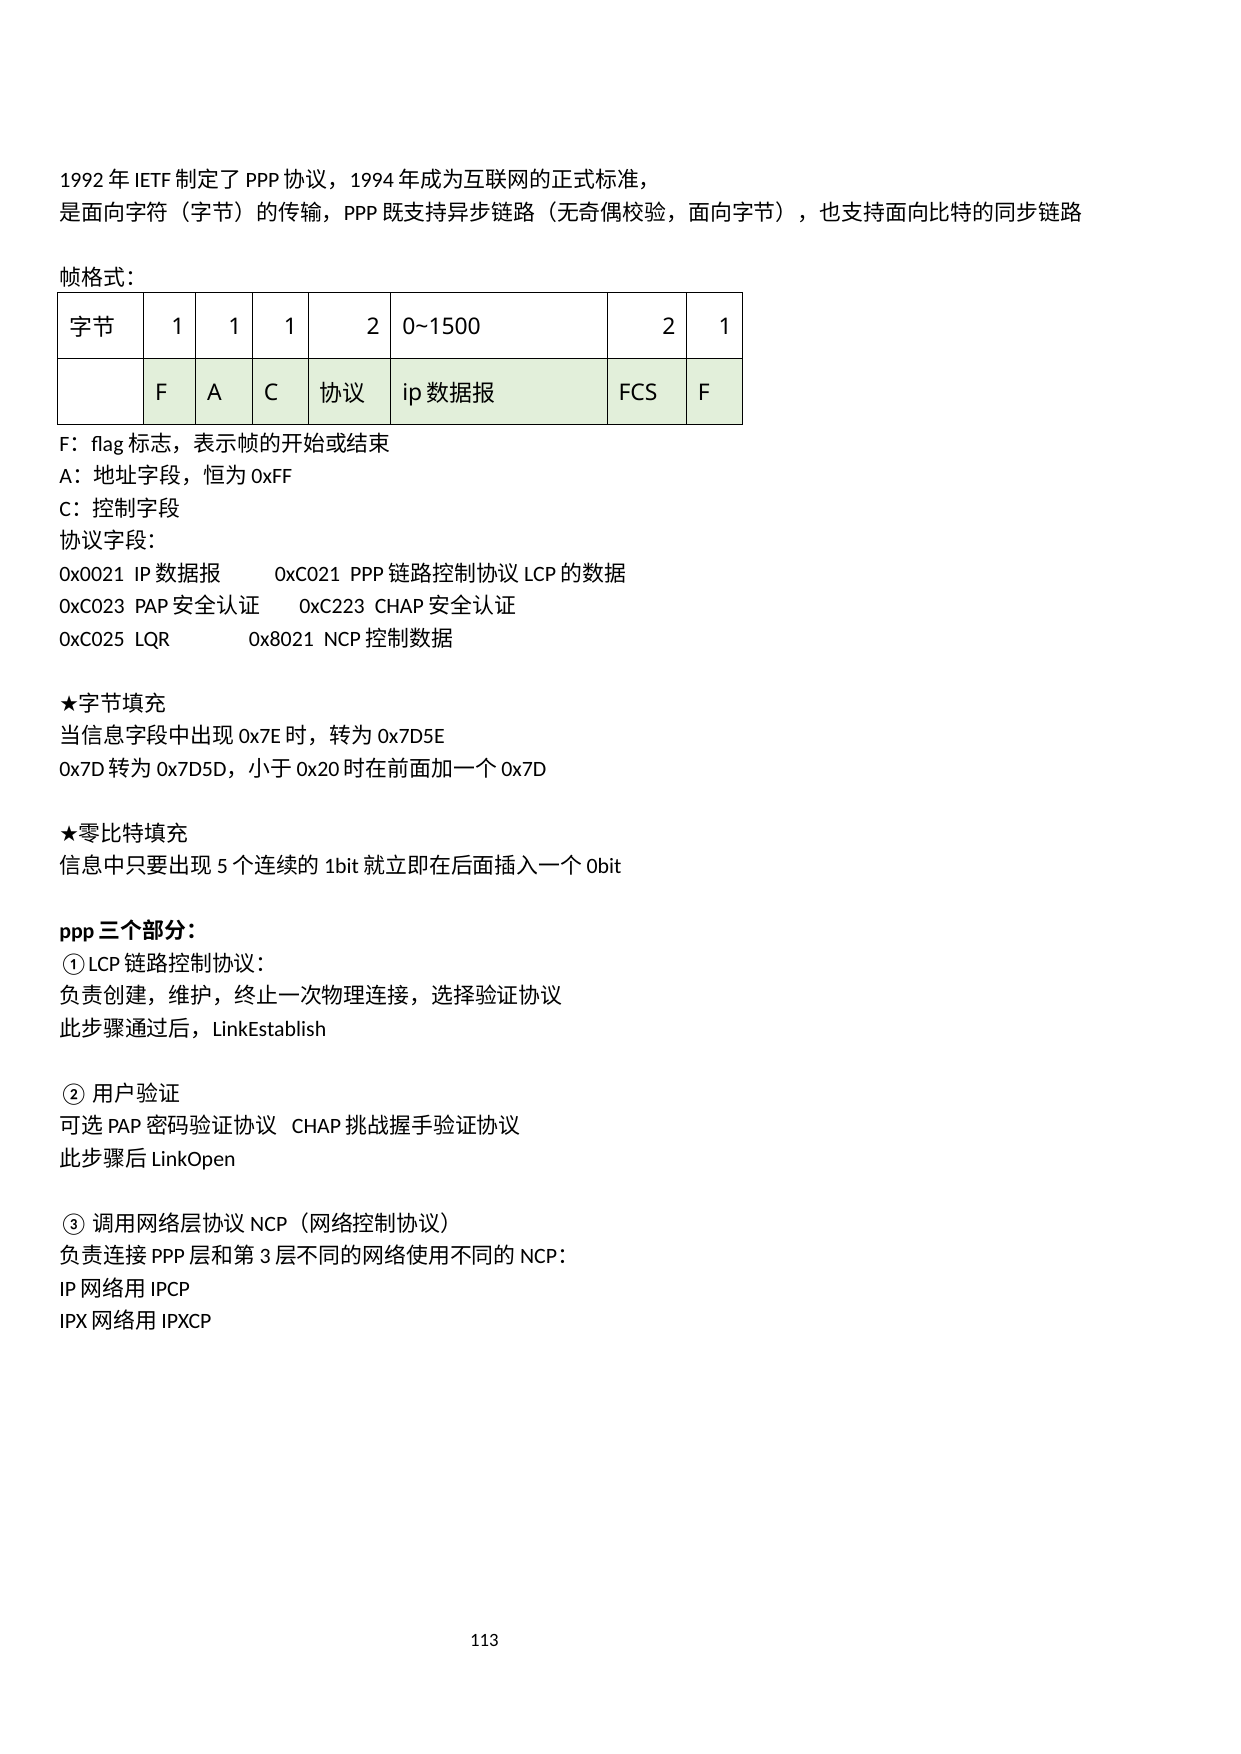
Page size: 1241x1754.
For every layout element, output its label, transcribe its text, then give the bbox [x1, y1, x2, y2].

text 0xC023 PAP安全认证 0xC223 CHAP安全认证 [59, 588, 1181, 620]
text IPX网络用IPXCP [59, 1303, 1181, 1335]
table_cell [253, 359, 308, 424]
text ★字节填充 [59, 685, 1181, 718]
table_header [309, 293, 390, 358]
text 信息中只要出现5个连续的1bit就立即在后面插入一个0bit [59, 848, 1181, 880]
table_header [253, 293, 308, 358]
text 负责连接PPP层和第3层不同的网络使用不同的NCP： [59, 1238, 1181, 1270]
text 当信息字段中出现0x7E时，转为 0x7D5E [59, 718, 1181, 750]
text 0x7D转为0x7D5D，小于0x20时在前面加一个0x7D [59, 750, 1181, 783]
text 负责创建，维护，终止一次物理连接，选择验证协议 [59, 978, 1181, 1010]
text A：地址字段，恒为0xFF [59, 458, 1181, 490]
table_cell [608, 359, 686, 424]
text F：flag标志，表示帧的开始或结束 [59, 425, 1181, 458]
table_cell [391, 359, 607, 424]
text ③调用网络层协议NCP（网络控制协议） [59, 1205, 1181, 1238]
text 是面向字符（字节）的传输，PPP既支持异步链路（无奇偶校验，面向字节），也支持面向比特的同步链路 [59, 194, 1181, 227]
text 1992年IETF制定了PPP协议，1994年成为互联网的正式标准， [59, 162, 1181, 194]
text ①LCP链路控制协议： [59, 945, 1181, 978]
text C：控制字段 [59, 490, 1181, 523]
text 帧格式： [59, 259, 1181, 292]
text ★零比特填充 [59, 815, 1181, 848]
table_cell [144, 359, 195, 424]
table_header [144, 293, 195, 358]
text 可选 PAP密码验证协议 CHAP挑战握手验证协议 [59, 1108, 1181, 1140]
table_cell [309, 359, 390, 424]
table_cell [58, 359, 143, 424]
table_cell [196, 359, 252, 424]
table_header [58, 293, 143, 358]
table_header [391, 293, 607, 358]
text 此步骤后 LinkOpen [59, 1140, 1181, 1173]
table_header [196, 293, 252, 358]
text IP网络用IPCP [59, 1270, 1181, 1303]
text 0xC025 LQR 0x8021 NCP控制数据 [59, 620, 1181, 653]
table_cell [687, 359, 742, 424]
text 0x0021 IP数据报 0xC021 PPP链路控制协议LCP的数据 [59, 555, 1181, 588]
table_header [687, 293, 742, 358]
text 协议字段： [59, 523, 1181, 555]
text 此步骤通过后，LinkEstablish [59, 1010, 1181, 1043]
text ②用户验证 [59, 1075, 1181, 1108]
text ppp三个部分： [59, 913, 1181, 945]
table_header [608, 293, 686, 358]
